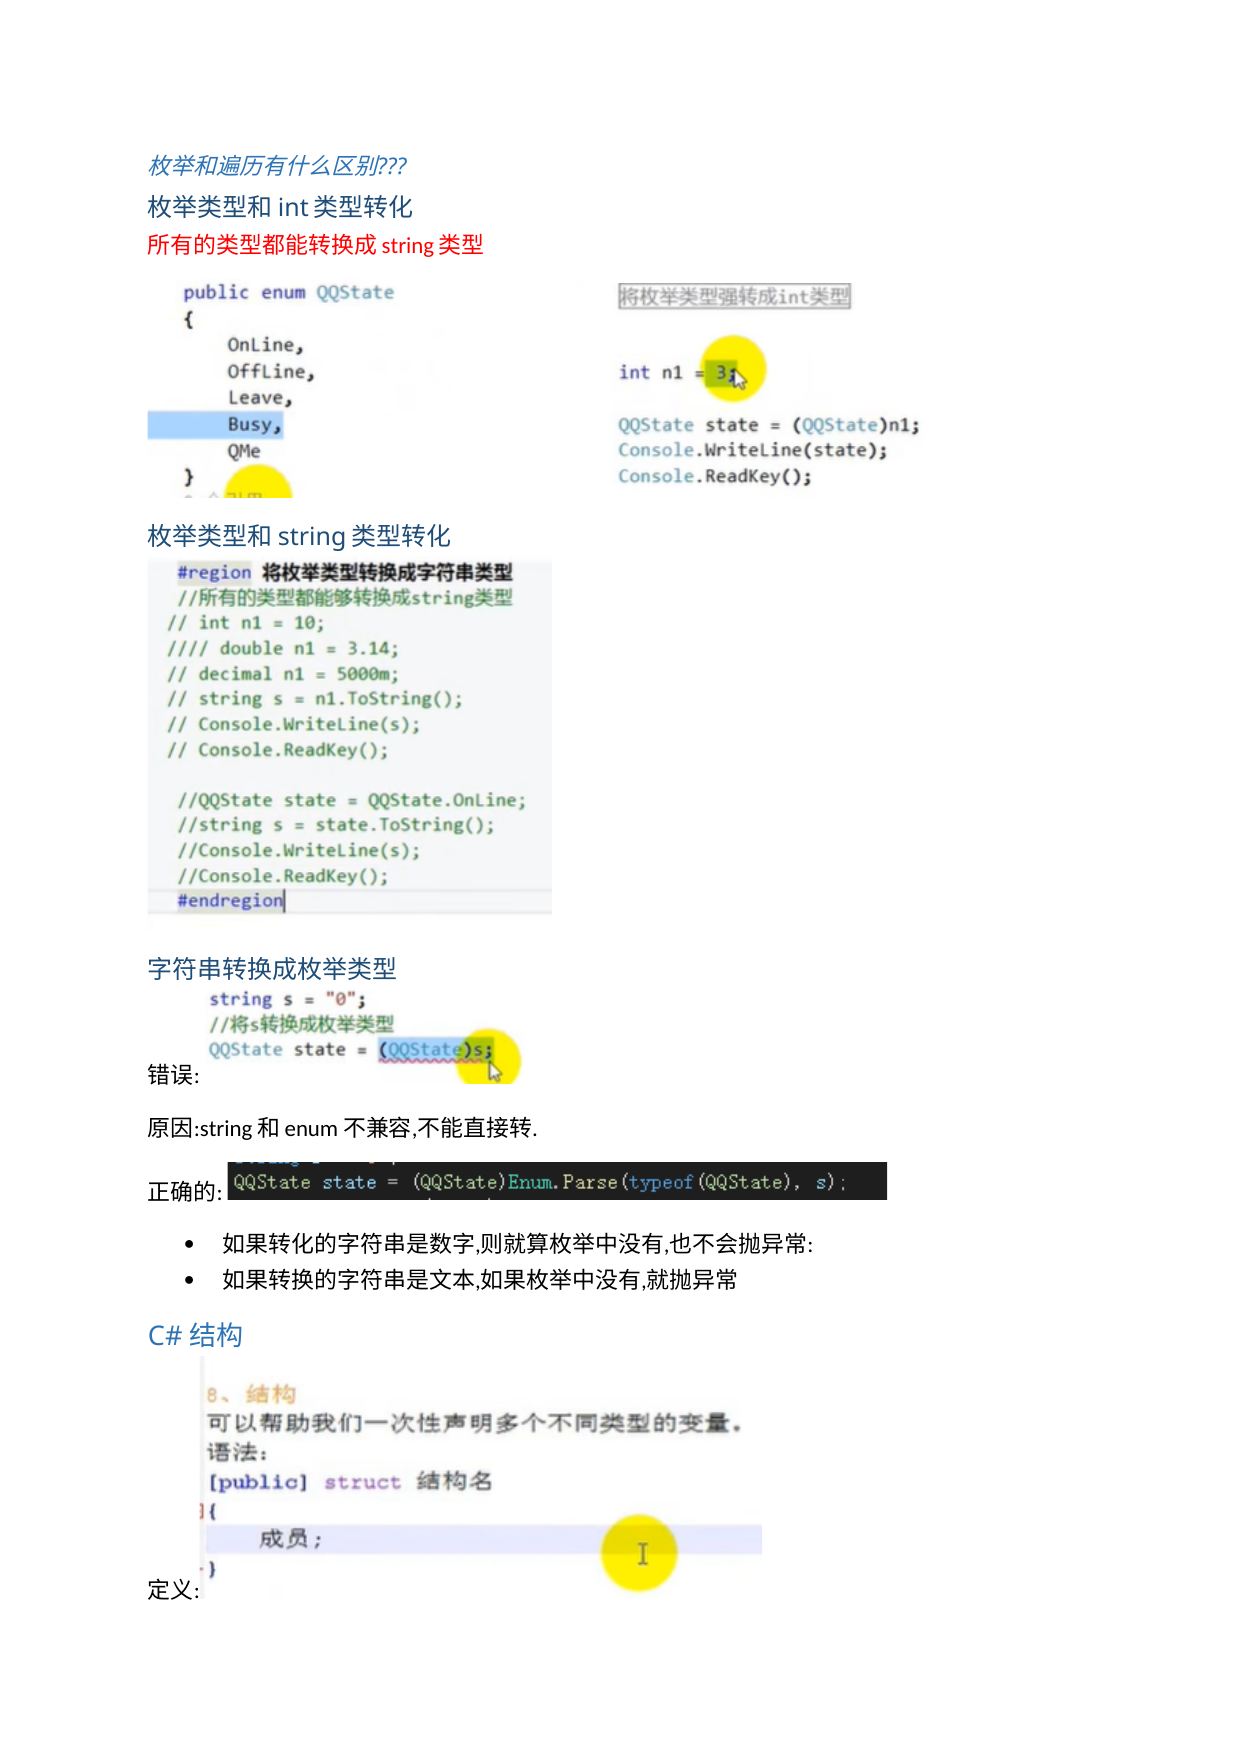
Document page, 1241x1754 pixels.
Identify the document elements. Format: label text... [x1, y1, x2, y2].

picture [227, 1162, 888, 1200]
list 如果转换的字符串是文本,如果枚举中没有,就抛异常 [185, 1262, 1093, 1295]
subtitle 枚举类型和string类型转化 [148, 517, 1093, 553]
picture [593, 283, 1033, 498]
text 所有的类型都能转换成string类型 [148, 227, 1093, 260]
list 如果转化的字符串是数字,则就算枚举中没有,也不会抛异常: [185, 1226, 1093, 1259]
subtitle 枚举类型和int类型转化 [148, 188, 1093, 224]
subtitle 字符串转换成枚举类型 [148, 950, 1093, 986]
picture [199, 1356, 763, 1599]
picture [147, 279, 588, 498]
subtitle 枚举和遍历有什么区别??? [148, 148, 1093, 181]
subtitle C# 结构 [148, 1314, 1093, 1353]
text 原因:string和enum不兼容,不能直接转. [148, 1110, 1093, 1143]
picture [204, 988, 553, 1084]
picture [147, 556, 552, 931]
